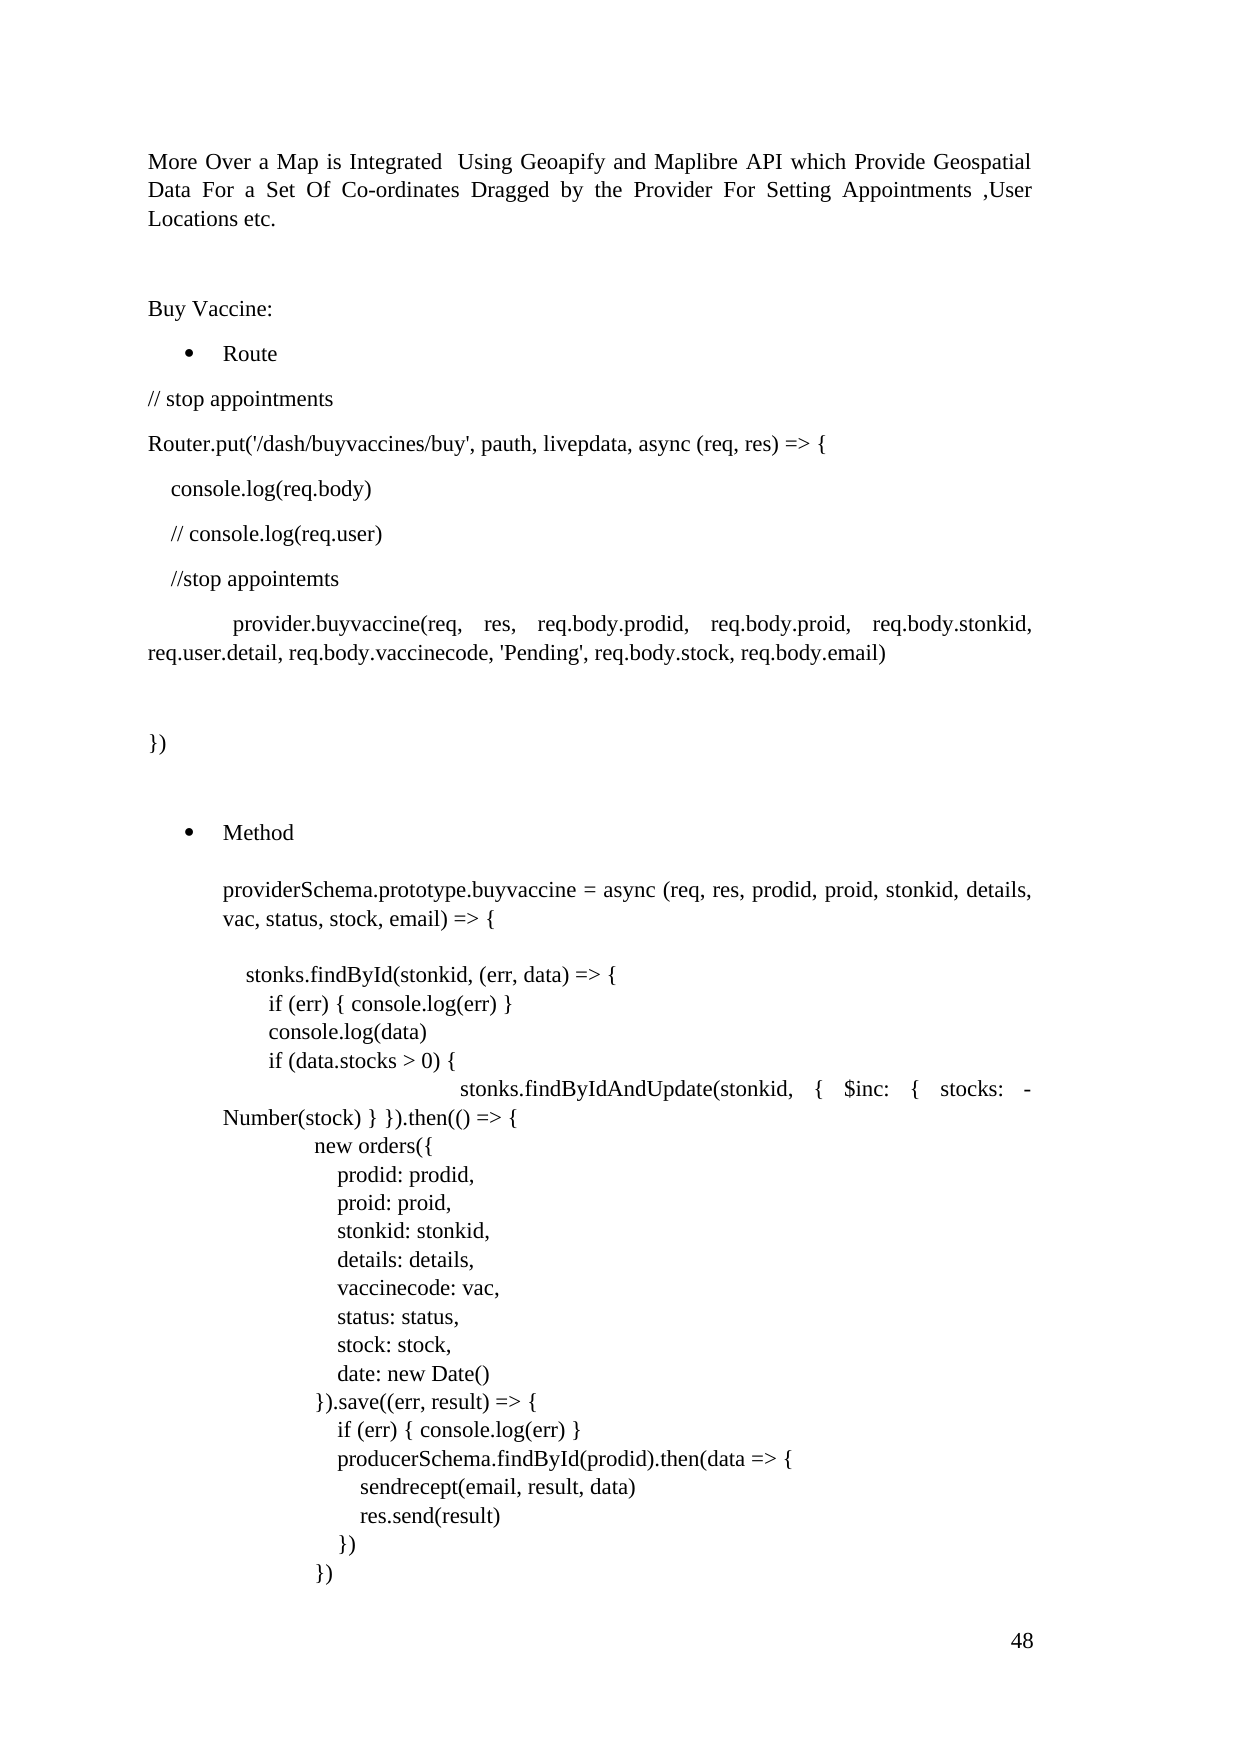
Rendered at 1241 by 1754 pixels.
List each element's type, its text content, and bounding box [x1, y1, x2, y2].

text Router.put('/dash/buyvaccines/buy', pauth, livepdata, async (req, res) => { [148, 430, 1033, 456]
list if (err) { console.log(err) } [223, 1417, 1033, 1443]
text Buy Vaccine: [148, 295, 1033, 321]
list new orders({ [223, 1132, 1033, 1158]
list details: details, [223, 1246, 1033, 1272]
list stonks.findById(stonkid, (err, data) => { [223, 962, 1033, 988]
list }).save((err, result) => { [223, 1388, 1033, 1414]
text //stop appointemts [148, 565, 1033, 592]
list prodid: prodid, [223, 1161, 1033, 1187]
list producerSchema.findById(prodid).then(data => { [223, 1445, 1033, 1471]
text provider.buyvaccine(req, res, req.body.prodid, req.body.proid, req.body.stonkid, req.user.detail, req.body.vaccinecode, 'Pending', req.body.stock, req.body.email) [148, 611, 1033, 665]
list if (data.stocks > 0) { [223, 1047, 1033, 1073]
list proid: proid, [223, 1189, 1033, 1215]
list stonkid: stonkid, [223, 1217, 1033, 1244]
list stonks.findByIdAndUpdate(stonkid, { $inc: { stocks: -Number(stock) } }).then(() => { [223, 1075, 1033, 1130]
list sendrecept(email, result, data) [223, 1473, 1033, 1500]
list Route [185, 340, 1033, 366]
list status: status, [223, 1303, 1033, 1329]
text // stop appointments [148, 385, 1033, 411]
list }) [223, 1530, 1033, 1557]
text }) [148, 729, 1033, 756]
list res.send(result) [223, 1502, 1033, 1528]
text console.log(req.body) [148, 475, 1033, 502]
list }) [223, 1559, 1033, 1585]
list providerSchema.prototype.buyvaccine = async (req, res, prodid, proid, stonkid, details, vac, status, stock, email) => { [223, 876, 1033, 931]
list if (err) { console.log(err) } [223, 990, 1033, 1016]
list vaccinecode: vac, [223, 1274, 1033, 1301]
list console.log(data) [223, 1018, 1033, 1045]
text // console.log(req.user) [148, 520, 1033, 547]
list stock: stock, [223, 1331, 1033, 1358]
text More Over a Map is Integrated Using Geoapify and Maplibre API which Provide Geospatial Data For a Set Of Co-ordinates Dragged by the Provider For Setting Appointments ,User Locations etc. [148, 148, 1033, 231]
list date: new Date() [223, 1360, 1033, 1386]
list Method [185, 819, 1033, 846]
